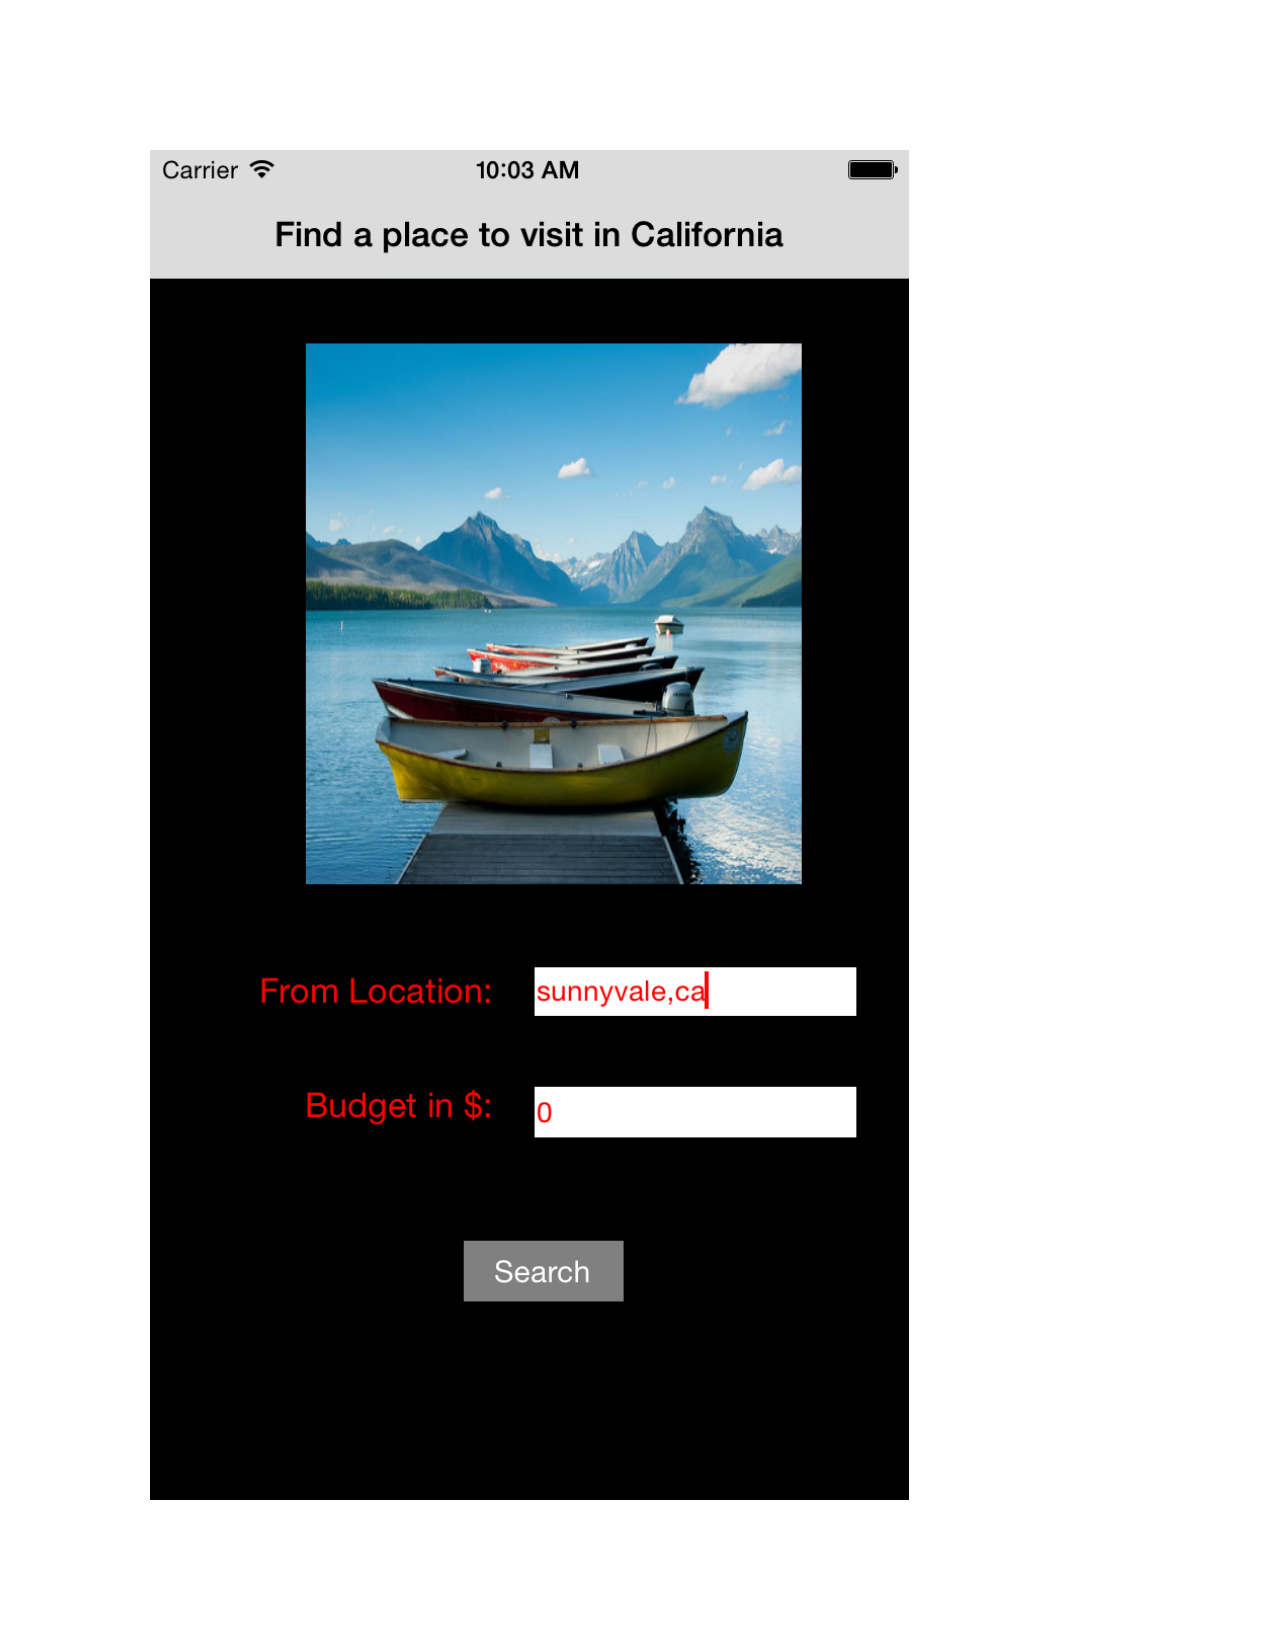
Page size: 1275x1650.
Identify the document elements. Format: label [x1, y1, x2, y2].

picture [150, 150, 909, 1500]
